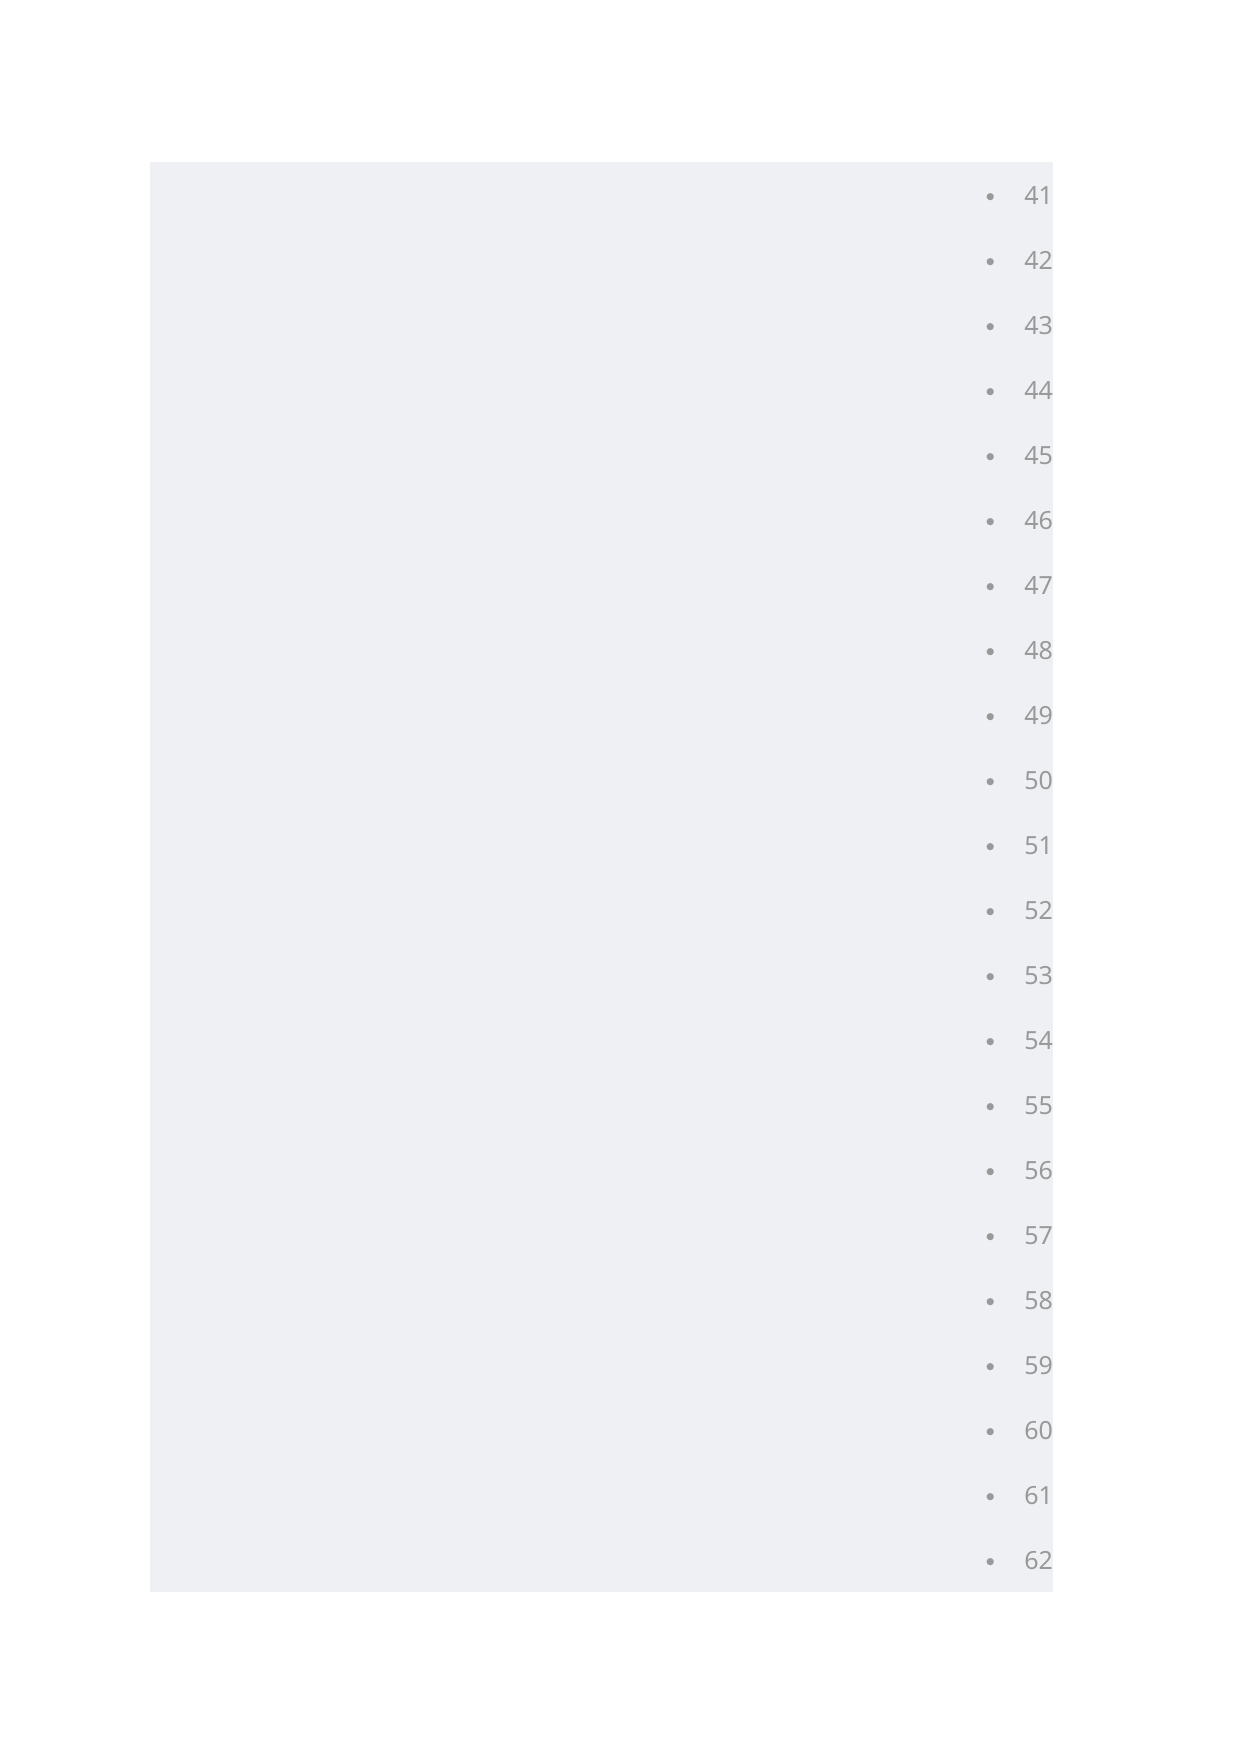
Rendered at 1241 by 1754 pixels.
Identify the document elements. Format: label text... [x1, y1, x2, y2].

list 53 [150, 942, 1053, 1007]
list 58 [150, 1267, 1053, 1332]
list 43 [150, 292, 1053, 357]
list 60 [150, 1397, 1053, 1462]
list 51 [150, 812, 1053, 877]
list 49 [150, 682, 1053, 747]
list 62 [150, 1527, 1053, 1592]
list 56 [150, 1137, 1053, 1202]
list 52 [150, 877, 1053, 942]
list 48 [150, 617, 1053, 682]
list 57 [150, 1202, 1053, 1267]
list 46 [150, 487, 1053, 552]
list 50 [150, 747, 1053, 812]
list 47 [150, 552, 1053, 617]
list 41 [150, 162, 1053, 227]
list 55 [150, 1072, 1053, 1137]
list 61 [150, 1462, 1053, 1527]
list 45 [150, 422, 1053, 487]
list 44 [150, 357, 1053, 422]
list 59 [150, 1332, 1053, 1397]
list 54 [150, 1007, 1053, 1072]
list 42 [150, 227, 1053, 292]
